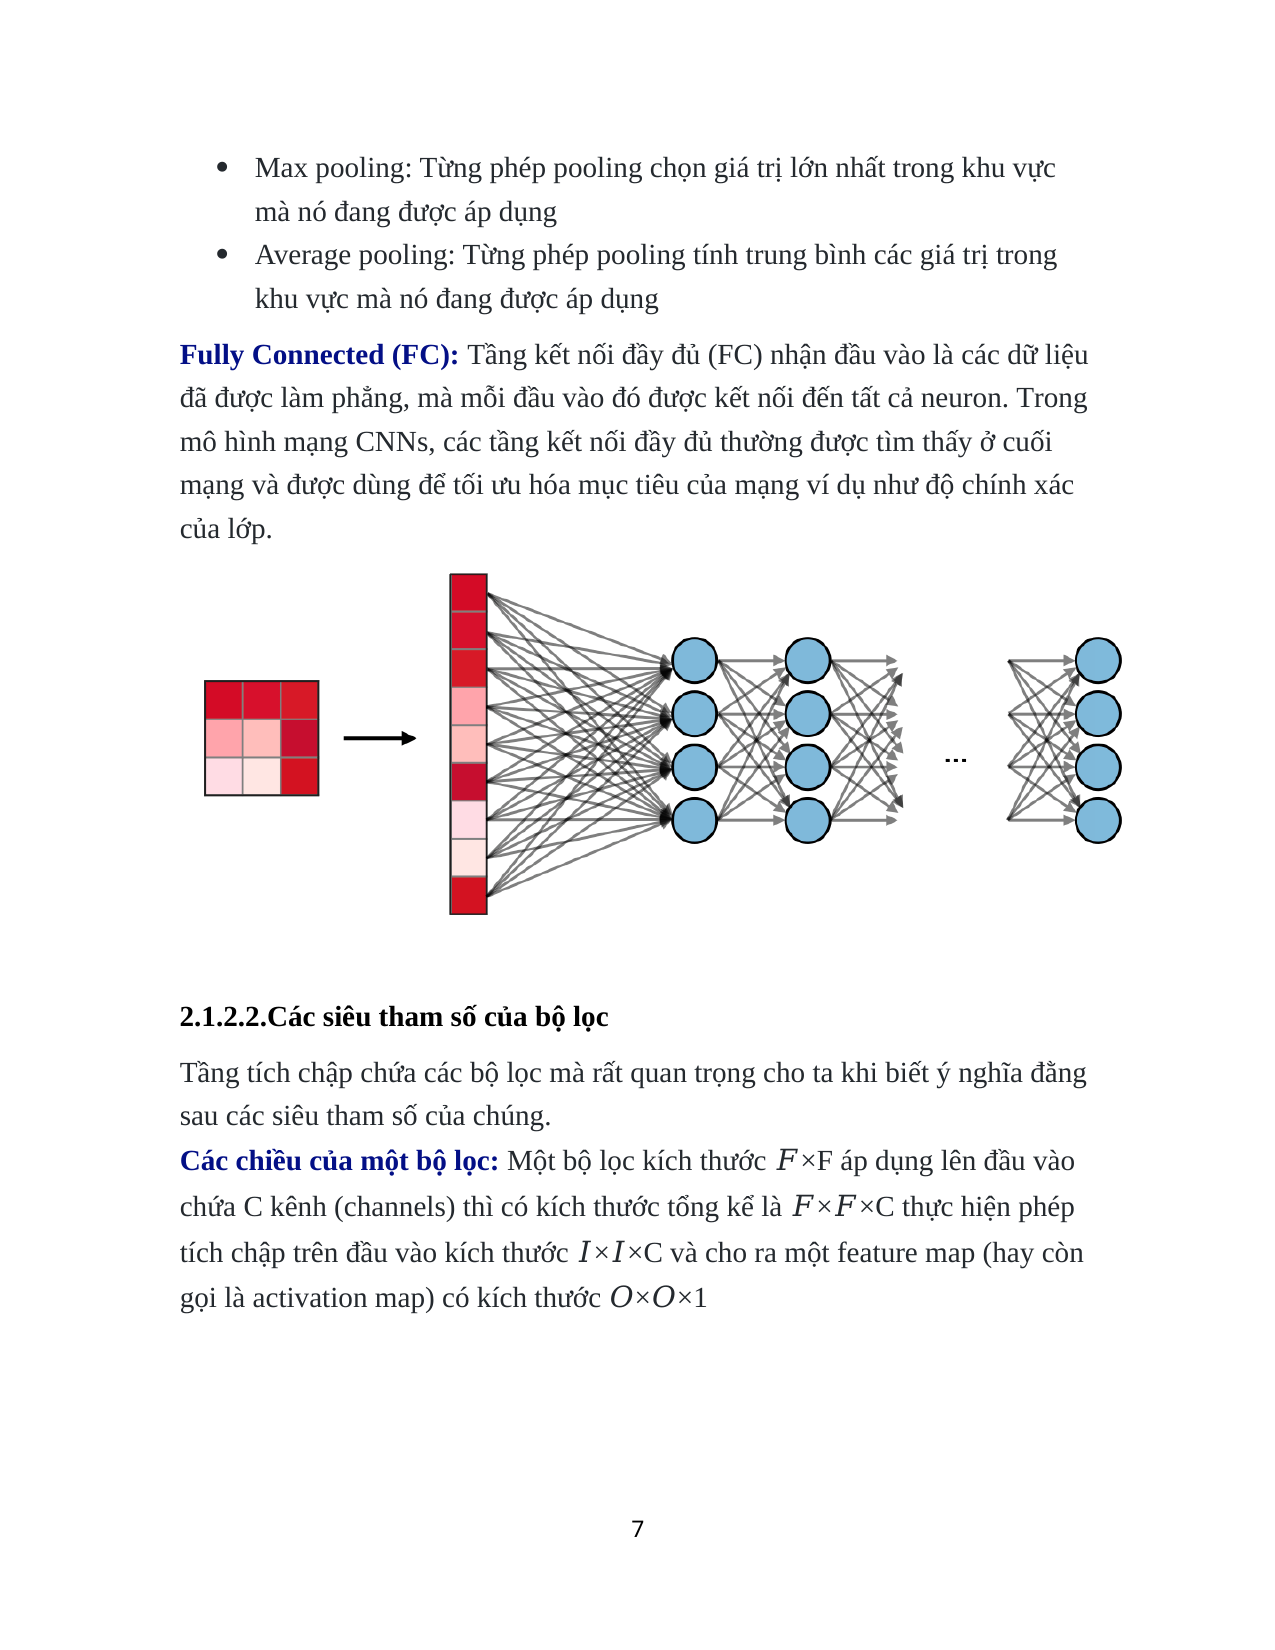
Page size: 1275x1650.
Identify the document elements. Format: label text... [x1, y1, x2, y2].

picture [179, 567, 1155, 922]
list Max pooling: Từng phép pooling chọn giá trị lớn nhất trong khu vực mà nó đang được áp dụng [217, 150, 1095, 227]
text Fully Connected (FC): Tầng kết nối đầy đủ (FC) nhận đầu vào là các dữ liệu đã được làm phẳng, mà mỗi đầu vào đó được kết nối đến tất cả neuron. Trong mô hình mạng CNNs, các tầng kết nối đầy đủ thường được tìm thấy ở cuối mạng và được dùng để tối ưu hóa mục tiêu của mạng ví dụ như độ chính xác của lớp. [179, 337, 1095, 544]
list Average pooling: Từng phép pooling tính trung bình các giá trị trong khu vực mà nó đang được áp dụng [217, 237, 1095, 314]
list Các chiều của một bộ lọc: Một bộ lọc kích thước 𝐹×F áp dụng lên đầu vào chứa C kênh (channels) thì có kích thước tổng kể là 𝐹×𝐹×C thực hiện phép tích chập trên đầu vào kích thước 𝐼×𝐼×C và cho ra một feature map (hay còn gọi là activation map) có kích thước 𝑂×𝑂×1 [179, 1142, 1095, 1314]
text 2.1.2.2.Các siêu tham số của bộ lọc [179, 999, 1095, 1032]
list Tầng tích chập chứa các bộ lọc mà rất quan trọng cho ta khi biết ý nghĩa đằng sau các siêu tham số của chúng. [179, 1055, 1095, 1132]
